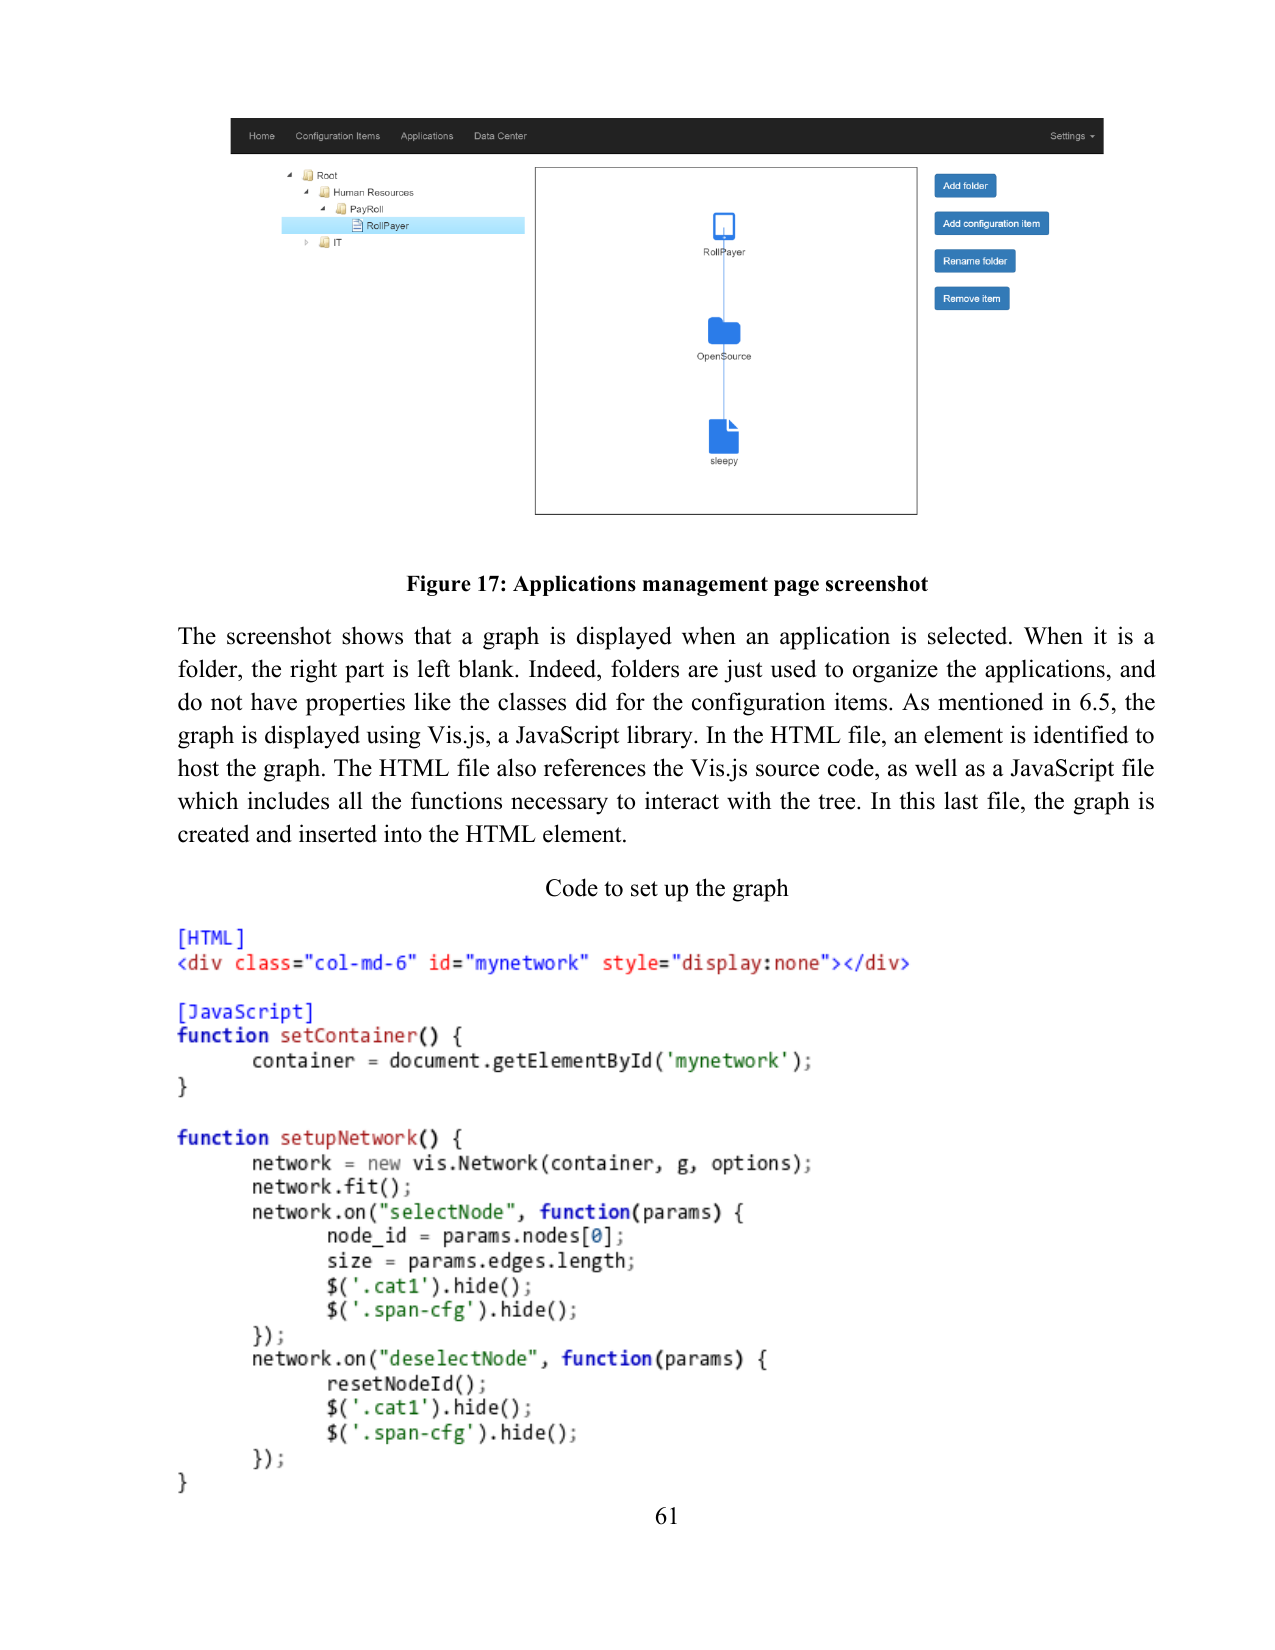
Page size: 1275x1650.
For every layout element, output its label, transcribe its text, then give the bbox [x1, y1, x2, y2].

text Figure 17: Applications management page screenshot [177, 570, 1157, 597]
picture [230, 118, 1104, 546]
text The screenshot shows that a graph is displayed when an application is selected. When it is a folder, the right part is left blank. Indeed, folders are just used to organize the applications, and do not have properties like the classes did for the configuration items. As mentioned in 6.5, the graph is displayed using Vis.js, a JavaScript library. In the HTML file, an element is identified to host the graph. The HTML file also references the Vis.js source code, as well as a JavaScript file which includes all the functions necessary to interact with the tree. In this last file, the graph is created and inserted into the HTML element. [177, 621, 1157, 848]
text Code to set up the graph [177, 873, 1157, 902]
